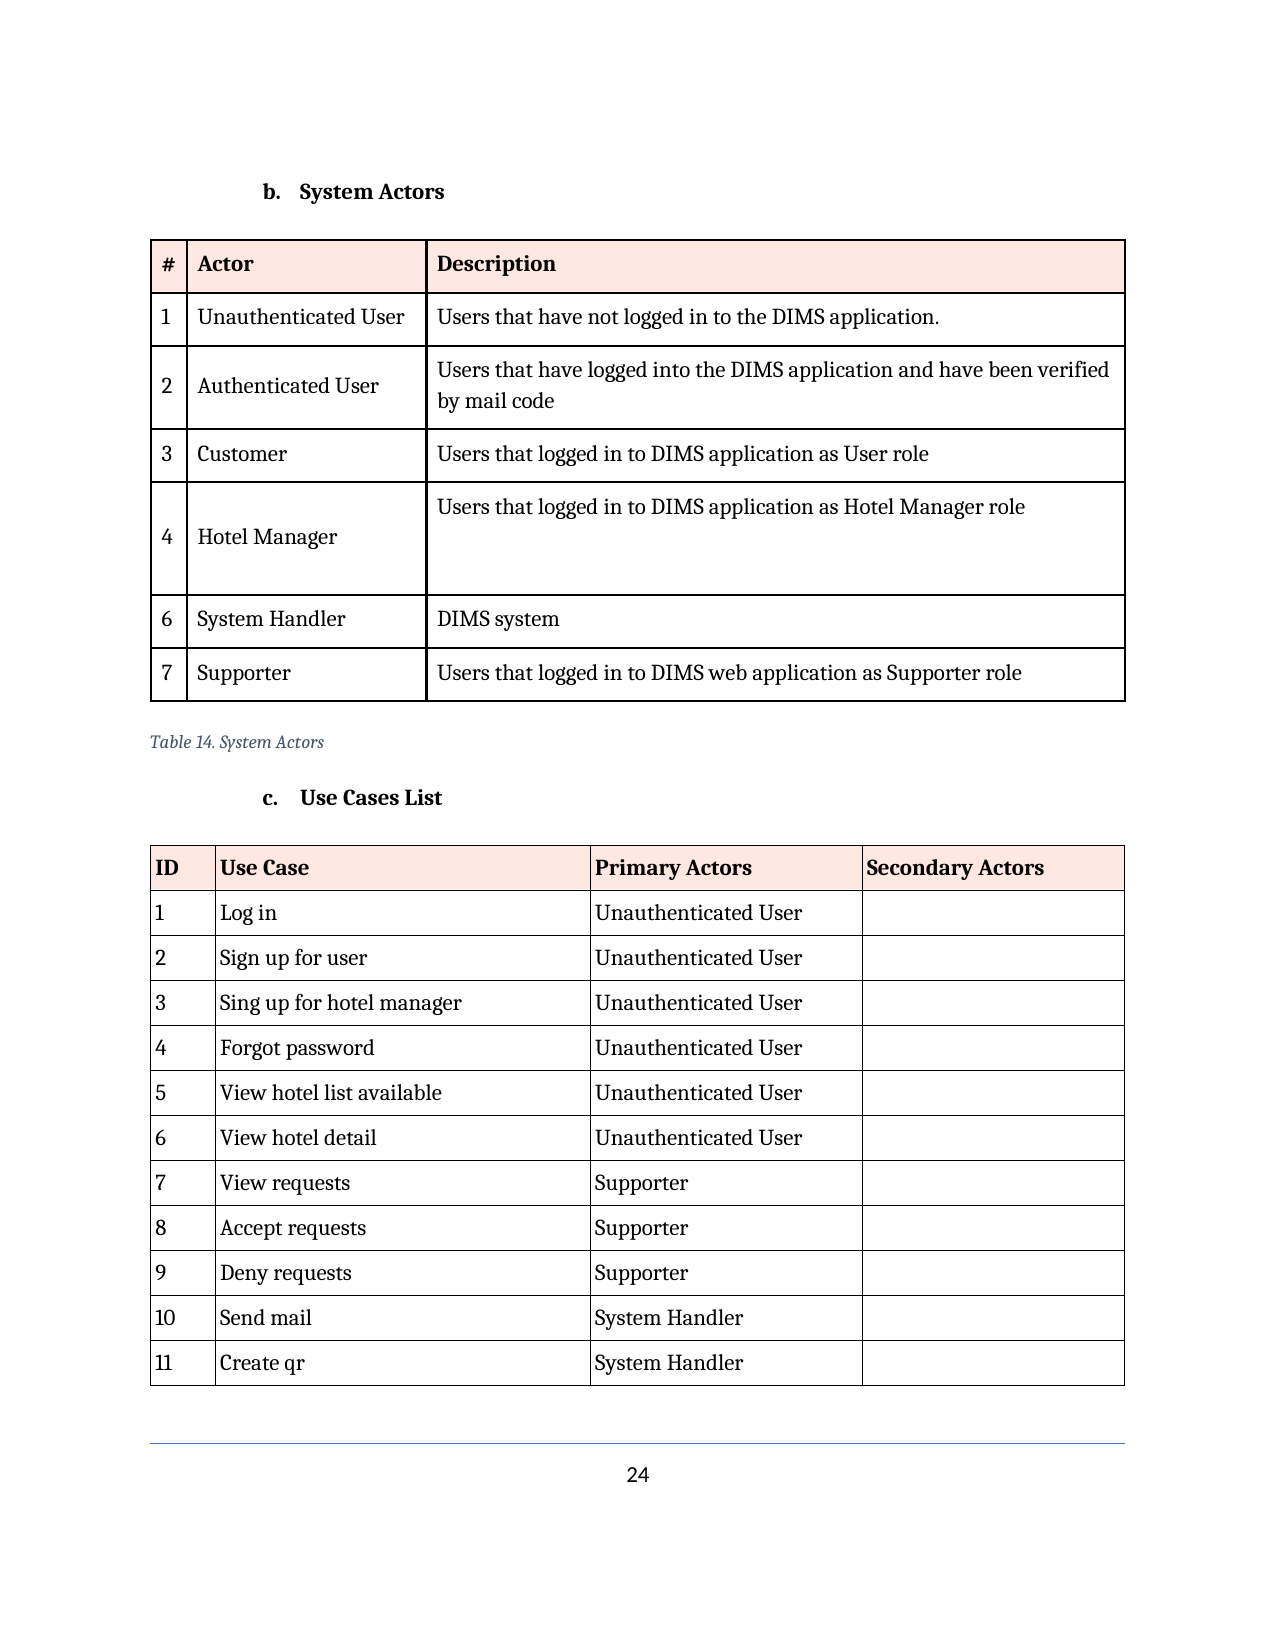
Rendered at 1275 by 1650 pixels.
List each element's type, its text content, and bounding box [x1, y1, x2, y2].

table_header Secondary Actors [863, 846, 1124, 889]
table_cell System Handler [591, 1341, 862, 1384]
table_cell Sing up for hotel manager [216, 981, 590, 1024]
table_cell Unauthenticated User [188, 294, 425, 345]
table_cell [863, 891, 1124, 934]
table_cell Supporter [591, 1161, 862, 1204]
table_cell 1 [152, 294, 186, 345]
table_cell Unauthenticated User [591, 981, 862, 1024]
table_cell Hotel Manager [188, 483, 425, 594]
table_header # [152, 241, 186, 292]
table_cell Users that logged in to DIMS application as User role [428, 430, 1124, 481]
table_cell 2 [152, 347, 186, 428]
table_header Actor [188, 241, 425, 292]
table_header ID [151, 846, 215, 889]
table_cell 3 [151, 981, 215, 1024]
table_cell Forgot password [216, 1026, 590, 1069]
table_cell 4 [152, 483, 186, 594]
table_cell Unauthenticated User [591, 1116, 862, 1159]
table_cell Unauthenticated User [591, 1071, 862, 1114]
table_cell System Handler [591, 1296, 862, 1339]
table_cell 1 [151, 891, 215, 934]
table_cell Accept requests [216, 1206, 590, 1249]
table_cell Supporter [188, 649, 425, 700]
table_cell 3 [152, 430, 186, 481]
table_cell 5 [151, 1071, 215, 1114]
table_cell Users that logged in to DIMS web application as Supporter role [428, 649, 1124, 700]
table_cell 6 [152, 596, 186, 647]
list Use Cases List [262, 785, 1125, 812]
table_cell Unauthenticated User [591, 891, 862, 934]
table_header Use Case [216, 846, 590, 889]
table_cell [863, 1161, 1124, 1204]
table_cell [863, 1116, 1124, 1159]
table_cell Authenticated User [188, 347, 425, 428]
table_cell 9 [151, 1251, 215, 1294]
table_cell 7 [152, 649, 186, 700]
table_cell 2 [151, 936, 215, 979]
table_header Primary Actors [591, 846, 862, 889]
table_cell Supporter [591, 1251, 862, 1294]
table_cell 7 [151, 1161, 215, 1204]
table_cell Users that have logged into the DIMS application and have been verified by mail code [428, 347, 1124, 428]
table_cell 6 [151, 1116, 215, 1159]
table_cell System Handler [188, 596, 425, 647]
table_cell View hotel detail [216, 1116, 590, 1159]
table_header Description [428, 241, 1124, 292]
table_cell [863, 936, 1124, 979]
table_cell Users that have not logged in to the DIMS application. [428, 294, 1124, 345]
table_cell Supporter [591, 1206, 862, 1249]
table_cell Send mail [216, 1296, 590, 1339]
table_cell DIMS system [428, 596, 1124, 647]
table_cell [863, 1026, 1124, 1069]
table_cell Deny requests [216, 1251, 590, 1294]
table_cell Create qr [216, 1341, 590, 1384]
table_cell [863, 1206, 1124, 1249]
table_cell 8 [151, 1206, 215, 1249]
table_cell Log in [216, 891, 590, 934]
table_cell [863, 981, 1124, 1024]
table_cell [863, 1071, 1124, 1114]
table_cell Sign up for user [216, 936, 590, 979]
table_cell Unauthenticated User [591, 1026, 862, 1069]
text Table 14. System Actors [150, 731, 1125, 753]
table_cell Users that logged in to DIMS application as Hotel Manager role [428, 483, 1124, 594]
table_cell View requests [216, 1161, 590, 1204]
table_cell Customer [188, 430, 425, 481]
table_cell [863, 1251, 1124, 1294]
table_cell 4 [151, 1026, 215, 1069]
table_cell 10 [151, 1296, 215, 1339]
table_cell Unauthenticated User [591, 936, 862, 979]
list System Actors [262, 179, 1125, 206]
table_cell [863, 1341, 1124, 1384]
table_cell 11 [151, 1341, 215, 1384]
table_cell View hotel list available [216, 1071, 590, 1114]
table_cell [863, 1296, 1124, 1339]
